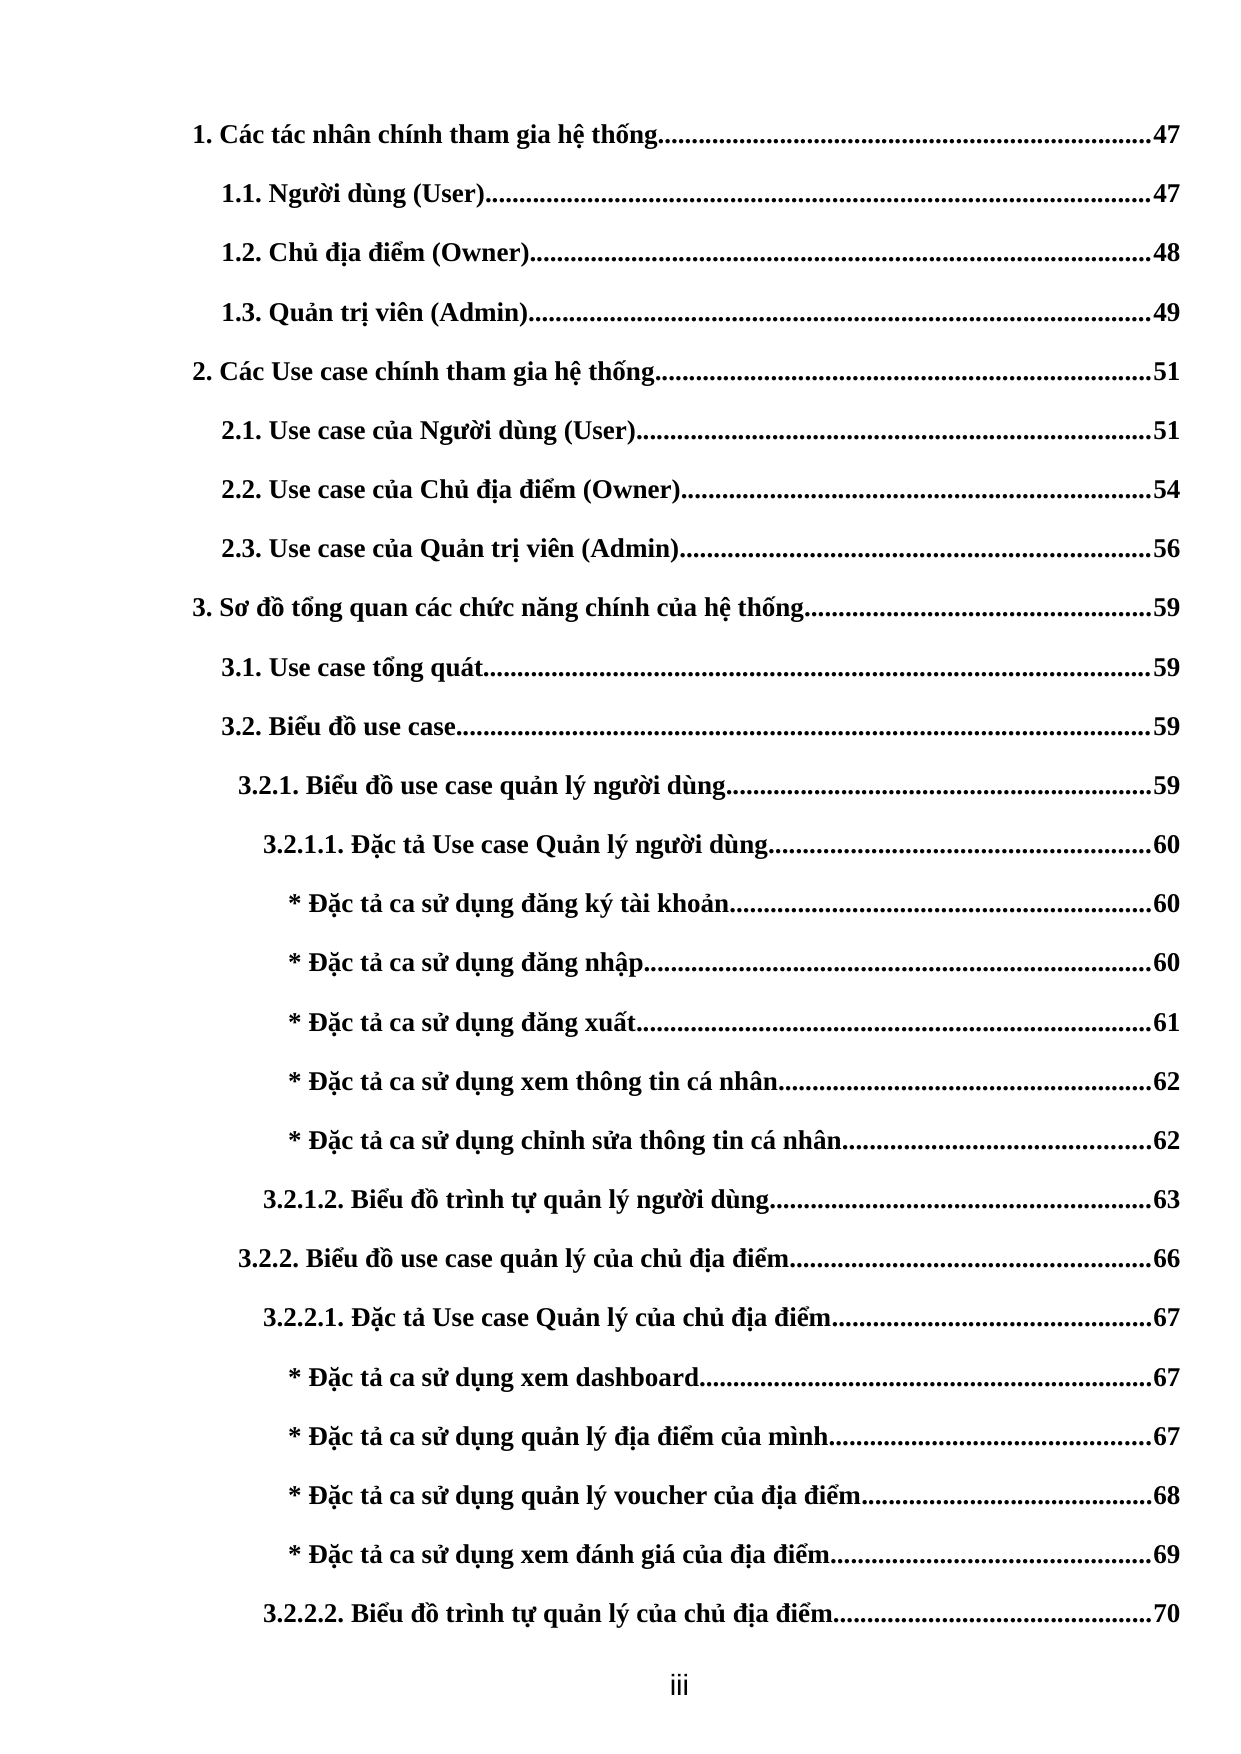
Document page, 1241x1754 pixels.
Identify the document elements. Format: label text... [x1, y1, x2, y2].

text * Đặc tả ca sử dụng chỉnh sửa thông tin cá nhân 62 [288, 1124, 1181, 1155]
text 1.2. Chủ địa điểm (Owner) 48 [221, 236, 1181, 268]
text * Đặc tả ca sử dụng đăng ký tài khoản 60 [288, 887, 1181, 918]
text * Đặc tả ca sử dụng xem thông tin cá nhân 62 [288, 1065, 1181, 1096]
text 3.2. Biểu đồ use case 59 [221, 710, 1181, 741]
text * Đặc tả ca sử dụng đăng xuất 61 [288, 1006, 1181, 1037]
text 3.2.1.2. Biểu đồ trình tự quản lý người dùng 63 [263, 1183, 1181, 1214]
text 3.1. Use case tổng quát 59 [221, 651, 1181, 682]
text 3. Sơ đồ tổng quan các chức năng chính của hệ thống 59 [192, 591, 1181, 623]
text 2.3. Use case của Quản trị viên (Admin) 56 [221, 532, 1181, 563]
text * Đặc tả ca sử dụng quản lý địa điểm của mình 67 [288, 1420, 1181, 1451]
text 3.2.1. Biểu đồ use case quản lý người dùng 59 [238, 769, 1181, 800]
text 1.3. Quản trị viên (Admin) 49 [221, 296, 1181, 327]
text 3.2.2.2. Biểu đồ trình tự quản lý của chủ địa điểm 70 [263, 1597, 1181, 1628]
text 3.2.1.1. Đặc tả Use case Quản lý người dùng 60 [263, 828, 1181, 859]
text 1. Các tác nhân chính tham gia hệ thống 47 [192, 118, 1181, 149]
text * Đặc tả ca sử dụng quản lý voucher của địa điểm 68 [288, 1479, 1181, 1510]
text 1.1. Người dùng (User) 47 [221, 177, 1181, 208]
text * Đặc tả ca sử dụng đăng nhập 60 [288, 946, 1181, 978]
text * Đặc tả ca sử dụng xem đánh giá của địa điểm 69 [288, 1538, 1181, 1569]
text 2.2. Use case của Chủ địa điểm (Owner) 54 [221, 473, 1181, 504]
text 3.2.2.1. Đặc tả Use case Quản lý của chủ địa điểm 67 [263, 1301, 1181, 1333]
text 2.1. Use case của Người dùng (User) 51 [221, 414, 1181, 445]
text * Đặc tả ca sử dụng xem dashboard 67 [288, 1361, 1181, 1392]
text 3.2.2. Biểu đồ use case quản lý của chủ địa điểm 66 [238, 1242, 1181, 1273]
text 2. Các Use case chính tham gia hệ thống 51 [192, 355, 1181, 386]
